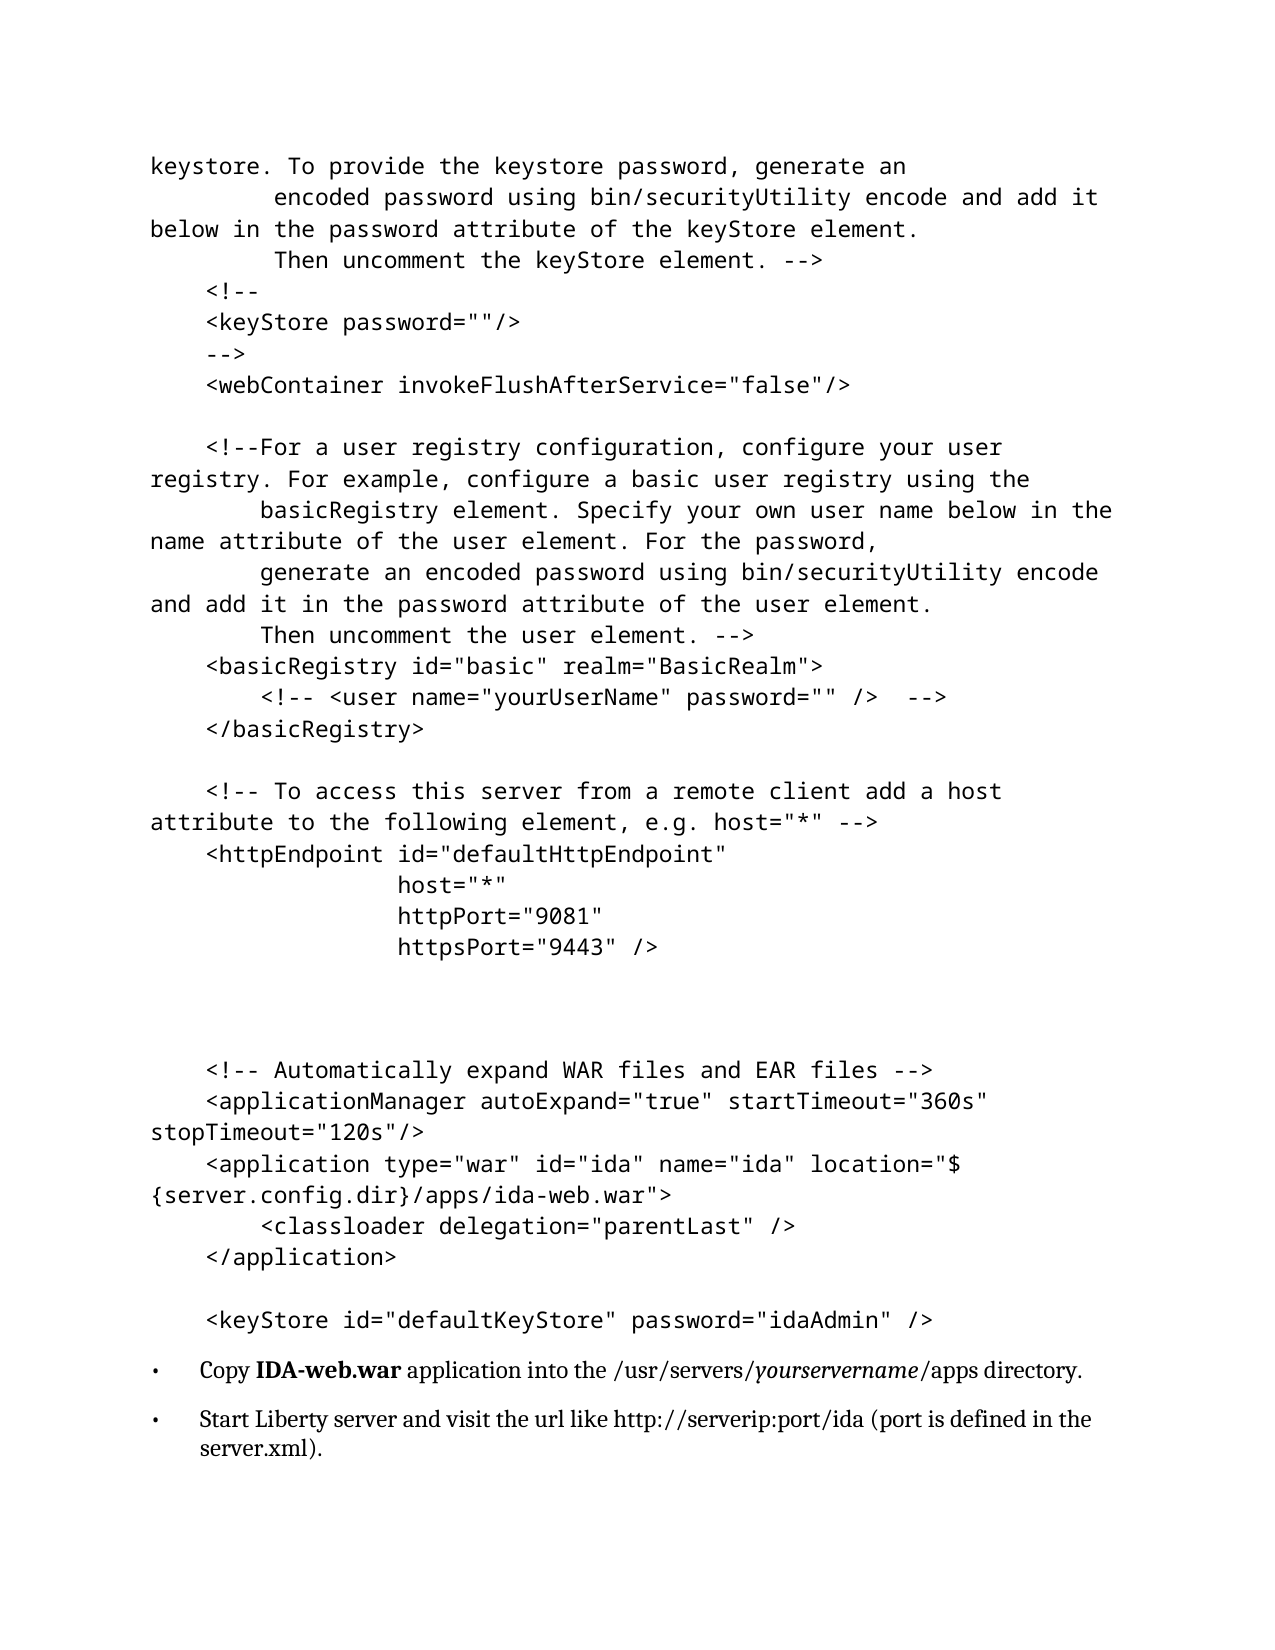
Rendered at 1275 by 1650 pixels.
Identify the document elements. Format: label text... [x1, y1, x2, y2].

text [150, 150, 1125, 1335]
list Copy IDA-web.war application into the /usr/servers/yourservername/apps directory. [150, 1356, 1125, 1384]
list Start Liberty server and visit the url like http://serverip:port/ida (port is defined in the server.xml). [150, 1405, 1125, 1463]
